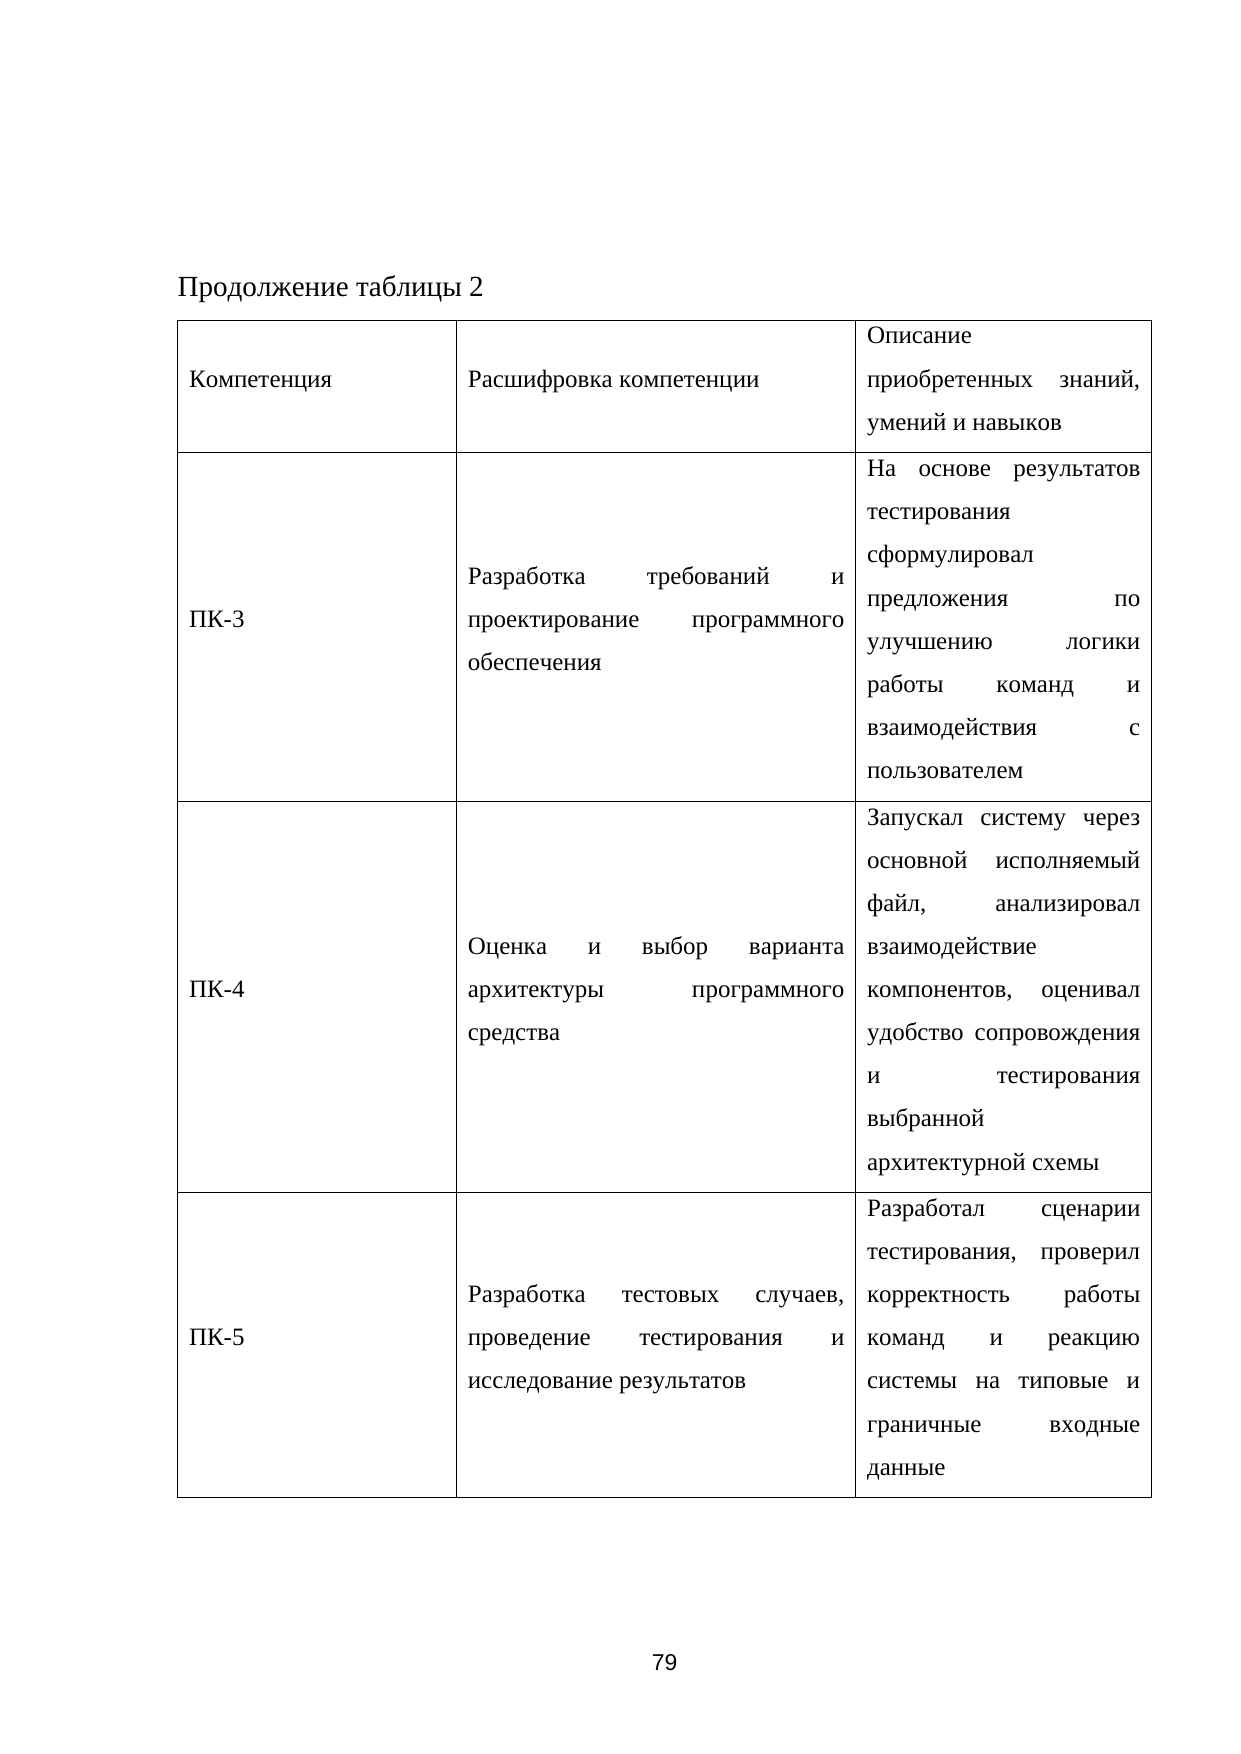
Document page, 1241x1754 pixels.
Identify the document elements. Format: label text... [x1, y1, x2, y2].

table_cell ПК-4 [178, 802, 456, 1192]
table_header Расшифровка компетенции [457, 321, 855, 452]
table_cell ПК-5 [178, 1193, 456, 1497]
table_header Компетенция [178, 321, 456, 452]
table_cell Оценка и выбор варианта архитектуры программного средства [457, 802, 855, 1192]
text Продолжение таблицы 2 [177, 269, 1152, 303]
table_cell На основе результатов тестирования сформулировал предложения по улучшению логики работы команд и взаимодействия с пользователем [856, 453, 1151, 801]
table_cell ПК-3 [178, 453, 456, 801]
table_cell Разработал сценарии тестирования, проверил корректность работы команд и реакцию системы на типовые и граничные входные данные [856, 1193, 1151, 1497]
table_cell Запускал систему через основной исполняемый файл, анализировал взаимодействие компонентов, оценивал удобство сопровождения и тестирования выбранной архитектурной схемы [856, 802, 1151, 1192]
table_header Описание приобретенных знаний, умений и навыков [856, 321, 1151, 452]
table_cell Разработка тестовых случаев, проведение тестирования и исследование результатов [457, 1193, 855, 1497]
table_cell Разработка требований и проектирование программного обеспечения [457, 453, 855, 801]
